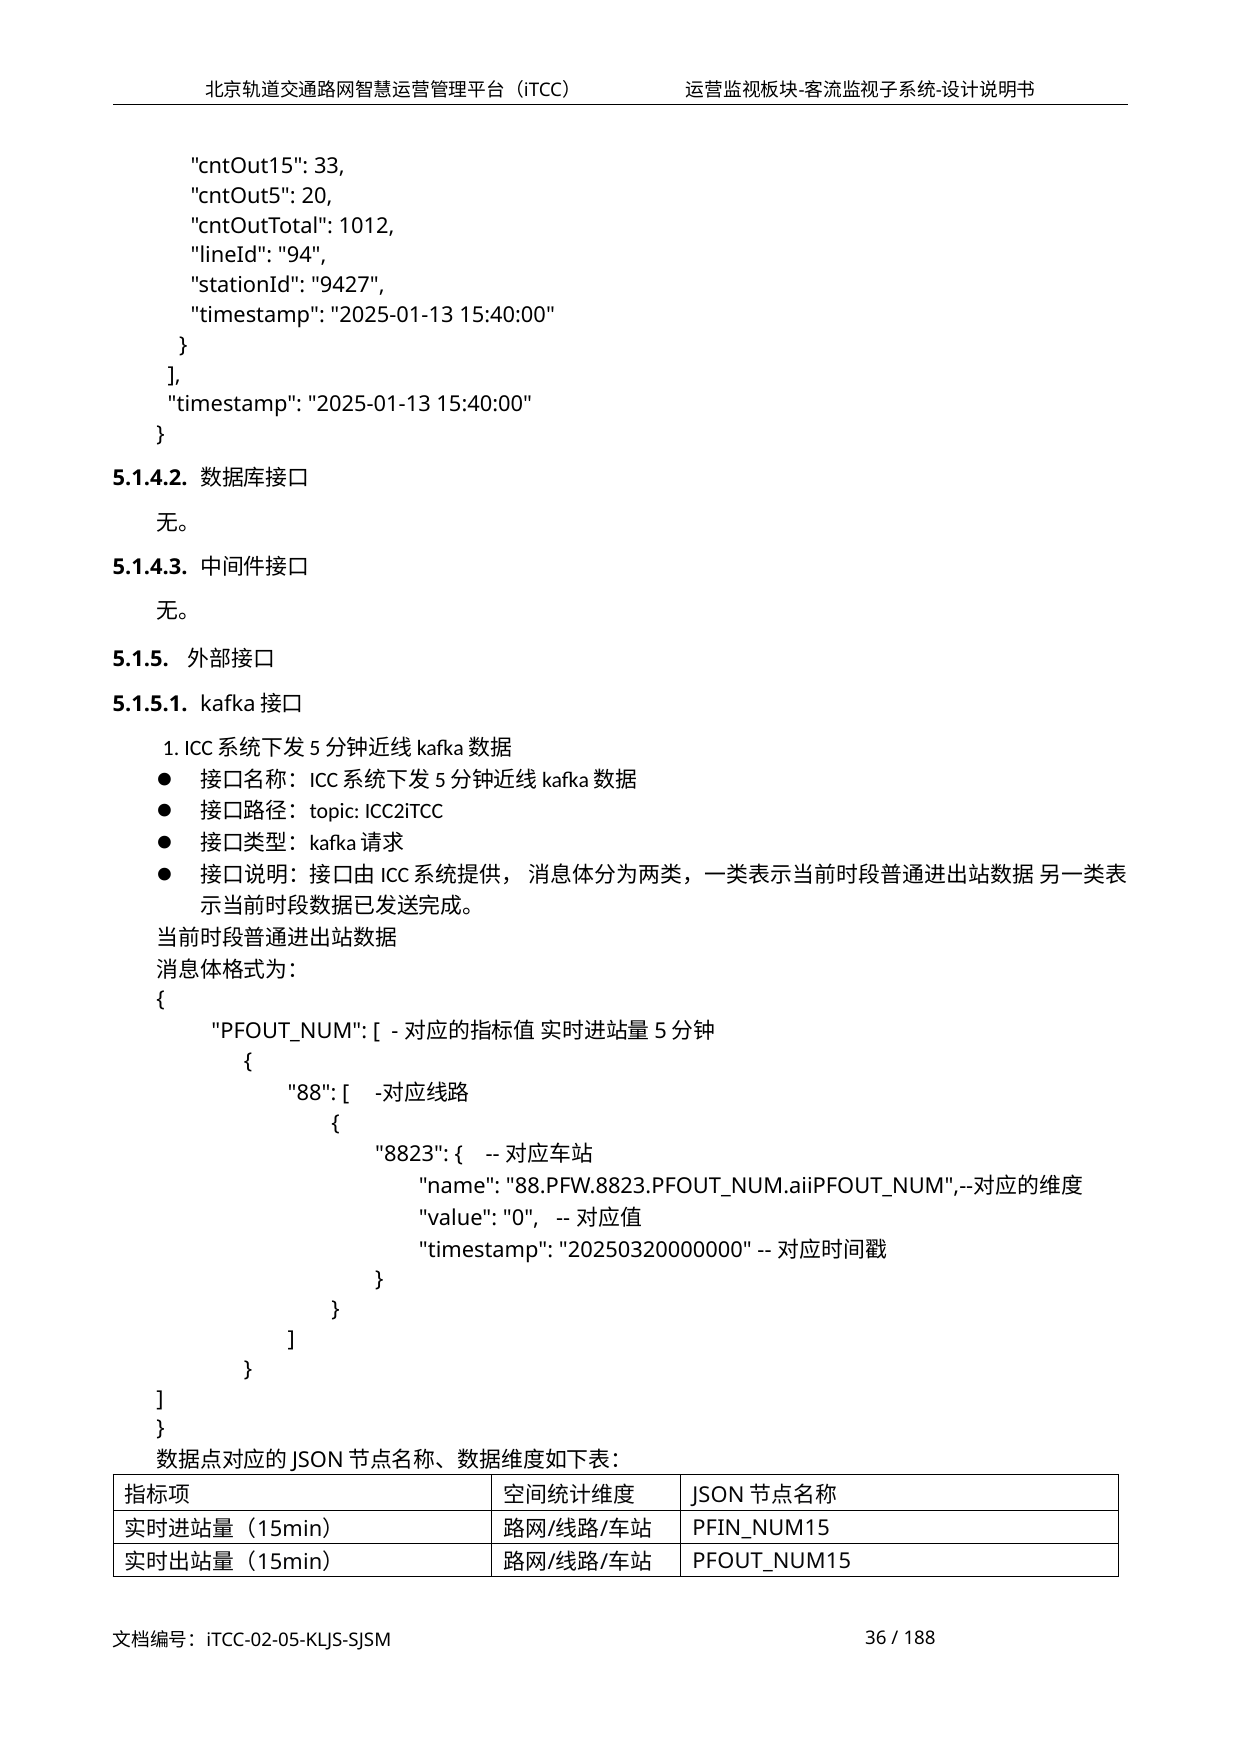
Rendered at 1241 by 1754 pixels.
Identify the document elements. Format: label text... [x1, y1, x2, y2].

text "stationId": "9427", [112, 269, 1128, 299]
text "cntOut5": 20, [112, 180, 1128, 209]
text "value": "0", -- 对应值 [112, 1200, 1128, 1232]
text 数据点对应的JSON节点名称、数据维度如下表： [112, 1442, 1128, 1474]
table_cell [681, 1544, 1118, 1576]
text ] [112, 1323, 1128, 1353]
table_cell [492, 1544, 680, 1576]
text } [112, 1412, 1128, 1442]
list 接口名称：ICC系统下发5分钟近线kafka数据 [156, 762, 1128, 793]
text "lineId": "94", [112, 239, 1128, 269]
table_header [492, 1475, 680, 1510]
list 接口类型：kafka请求 [156, 825, 1128, 857]
text } [112, 1263, 1128, 1293]
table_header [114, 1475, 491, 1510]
text 消息体格式为： [112, 952, 1128, 983]
text "name": "88.PFW.8823.PFOUT_NUM.aiiPFOUT_NUM",--对应的维度 [112, 1168, 1128, 1200]
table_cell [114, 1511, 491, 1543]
list 外部接口 [112, 641, 1128, 673]
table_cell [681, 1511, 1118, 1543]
subtitle kafka接口 [112, 686, 1128, 717]
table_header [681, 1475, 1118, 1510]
text 当前时段普通进出站数据 [112, 920, 1128, 952]
text "88": [ -对应线路 [112, 1075, 1128, 1106]
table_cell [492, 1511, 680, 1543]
text 无。 [112, 593, 1128, 625]
text 无。 [112, 505, 1128, 536]
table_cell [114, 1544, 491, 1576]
text "8823": { -- 对应车站 [112, 1136, 1128, 1168]
text "timestamp": "20250320000000" -- 对应时间戳 [112, 1232, 1128, 1263]
text ] [112, 1382, 1128, 1412]
text { [112, 983, 1128, 1013]
text { [112, 1045, 1128, 1075]
text { [112, 1106, 1128, 1136]
text "timestamp": "2025-01-13 15:40:00" [112, 299, 1128, 329]
text } [112, 329, 1128, 358]
list 接口说明：接口由ICC系统提供， 消息体分为两类，一类表示当前时段普通进出站数据 另一类表示当前时段数据已发送完成。 [156, 857, 1128, 920]
text } [112, 1353, 1128, 1382]
text } [112, 418, 1128, 448]
list ICC系统下发5分钟近线kafka数据 [112, 730, 1128, 762]
subtitle 数据库接口 [112, 460, 1128, 492]
text "cntOut15": 33, [112, 150, 1128, 180]
text ], [112, 358, 1128, 388]
text "PFOUT_NUM": [ - 对应的指标值 实时进站量5分钟 [112, 1013, 1128, 1045]
list 接口路径：topic: ICC2iTCC [156, 793, 1128, 825]
text "cntOutTotal": 1012, [112, 209, 1128, 239]
text "timestamp": "2025-01-13 15:40:00" [112, 388, 1128, 418]
subtitle 中间件接口 [112, 549, 1128, 581]
text } [112, 1293, 1128, 1323]
